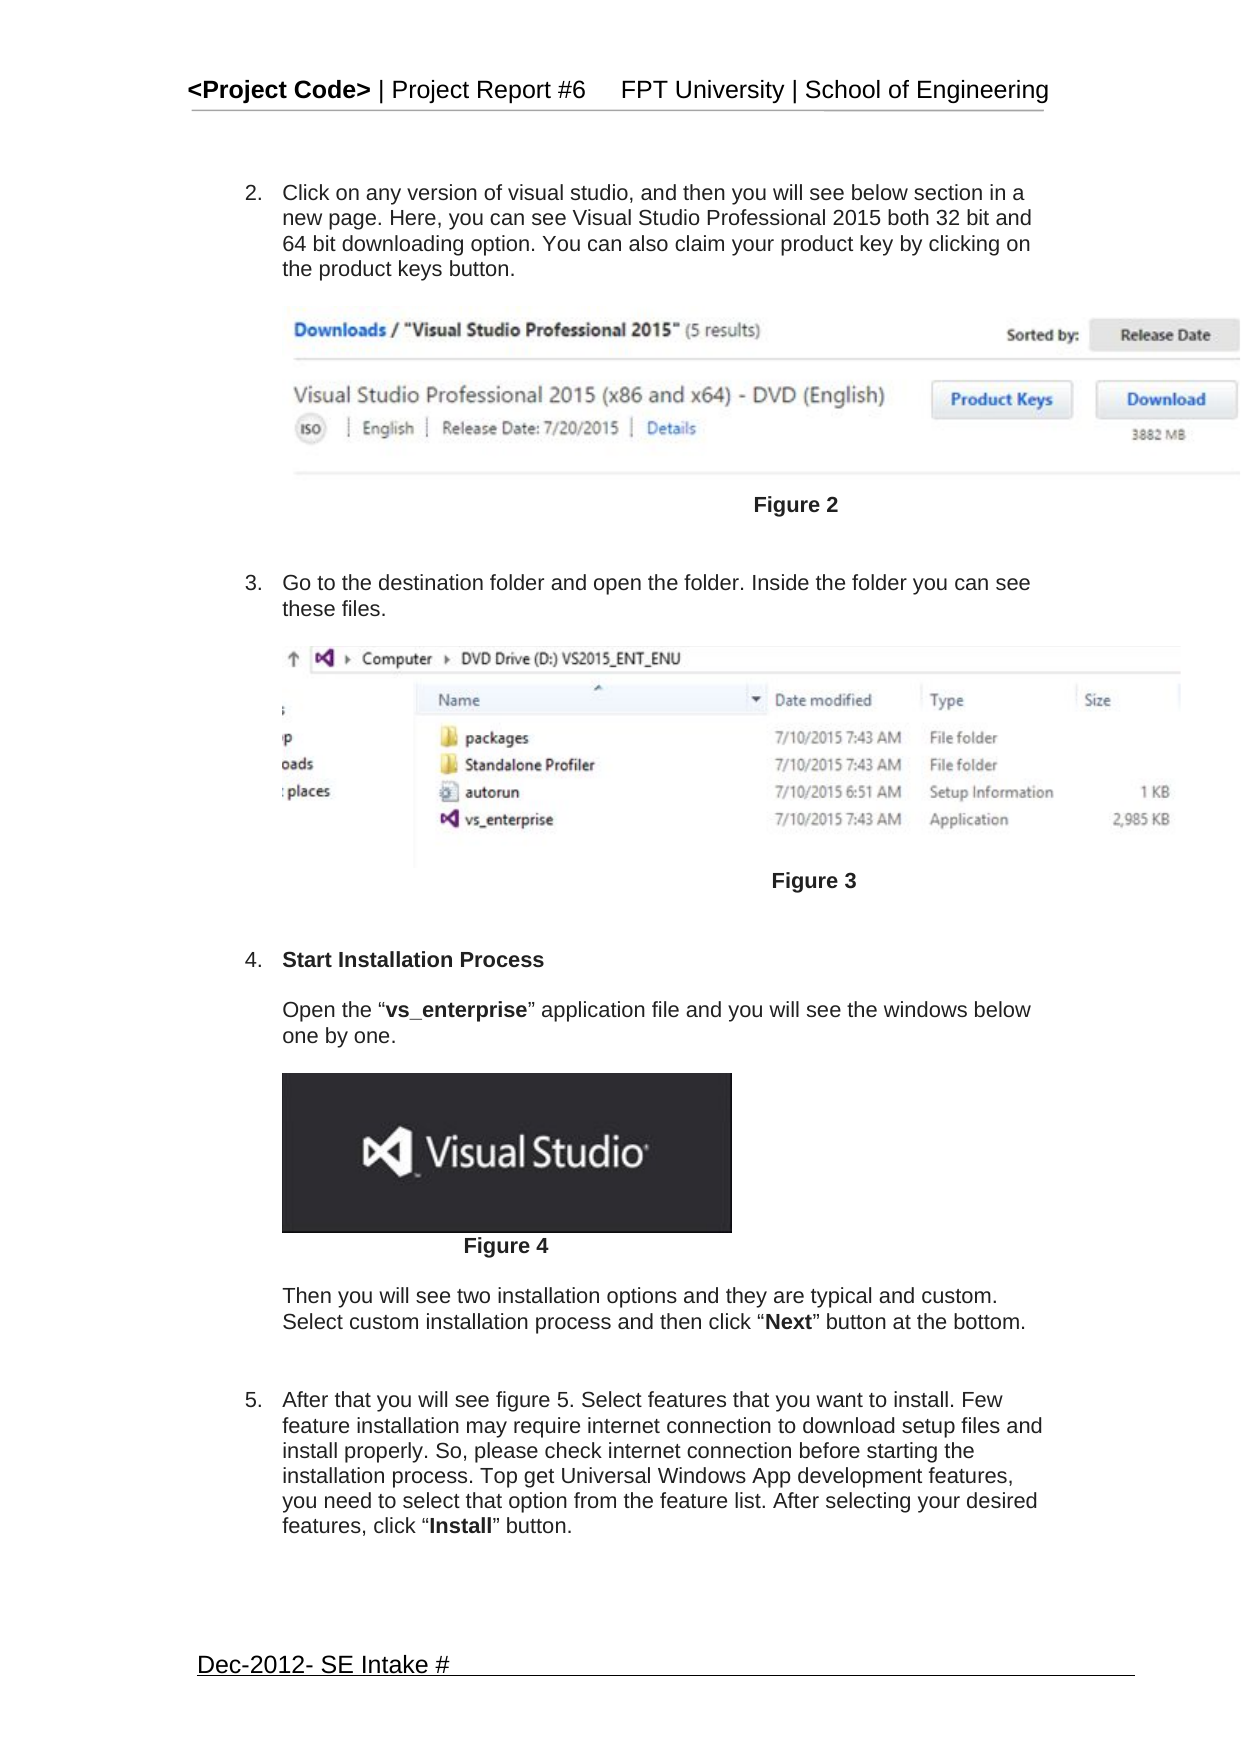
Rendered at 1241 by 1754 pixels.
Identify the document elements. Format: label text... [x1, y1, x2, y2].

picture [282, 1073, 732, 1233]
list Start Installation Process Open the “vs_enterprise” application file and you will see the windows below one by one. Figure 4 Then you will see two installation options and they are typical and custom. Select custom installation process and then click “Next” button at the bottom. [244, 947, 1053, 1387]
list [244, 1387, 1053, 1564]
picture [282, 306, 1241, 492]
picture [282, 646, 1181, 869]
